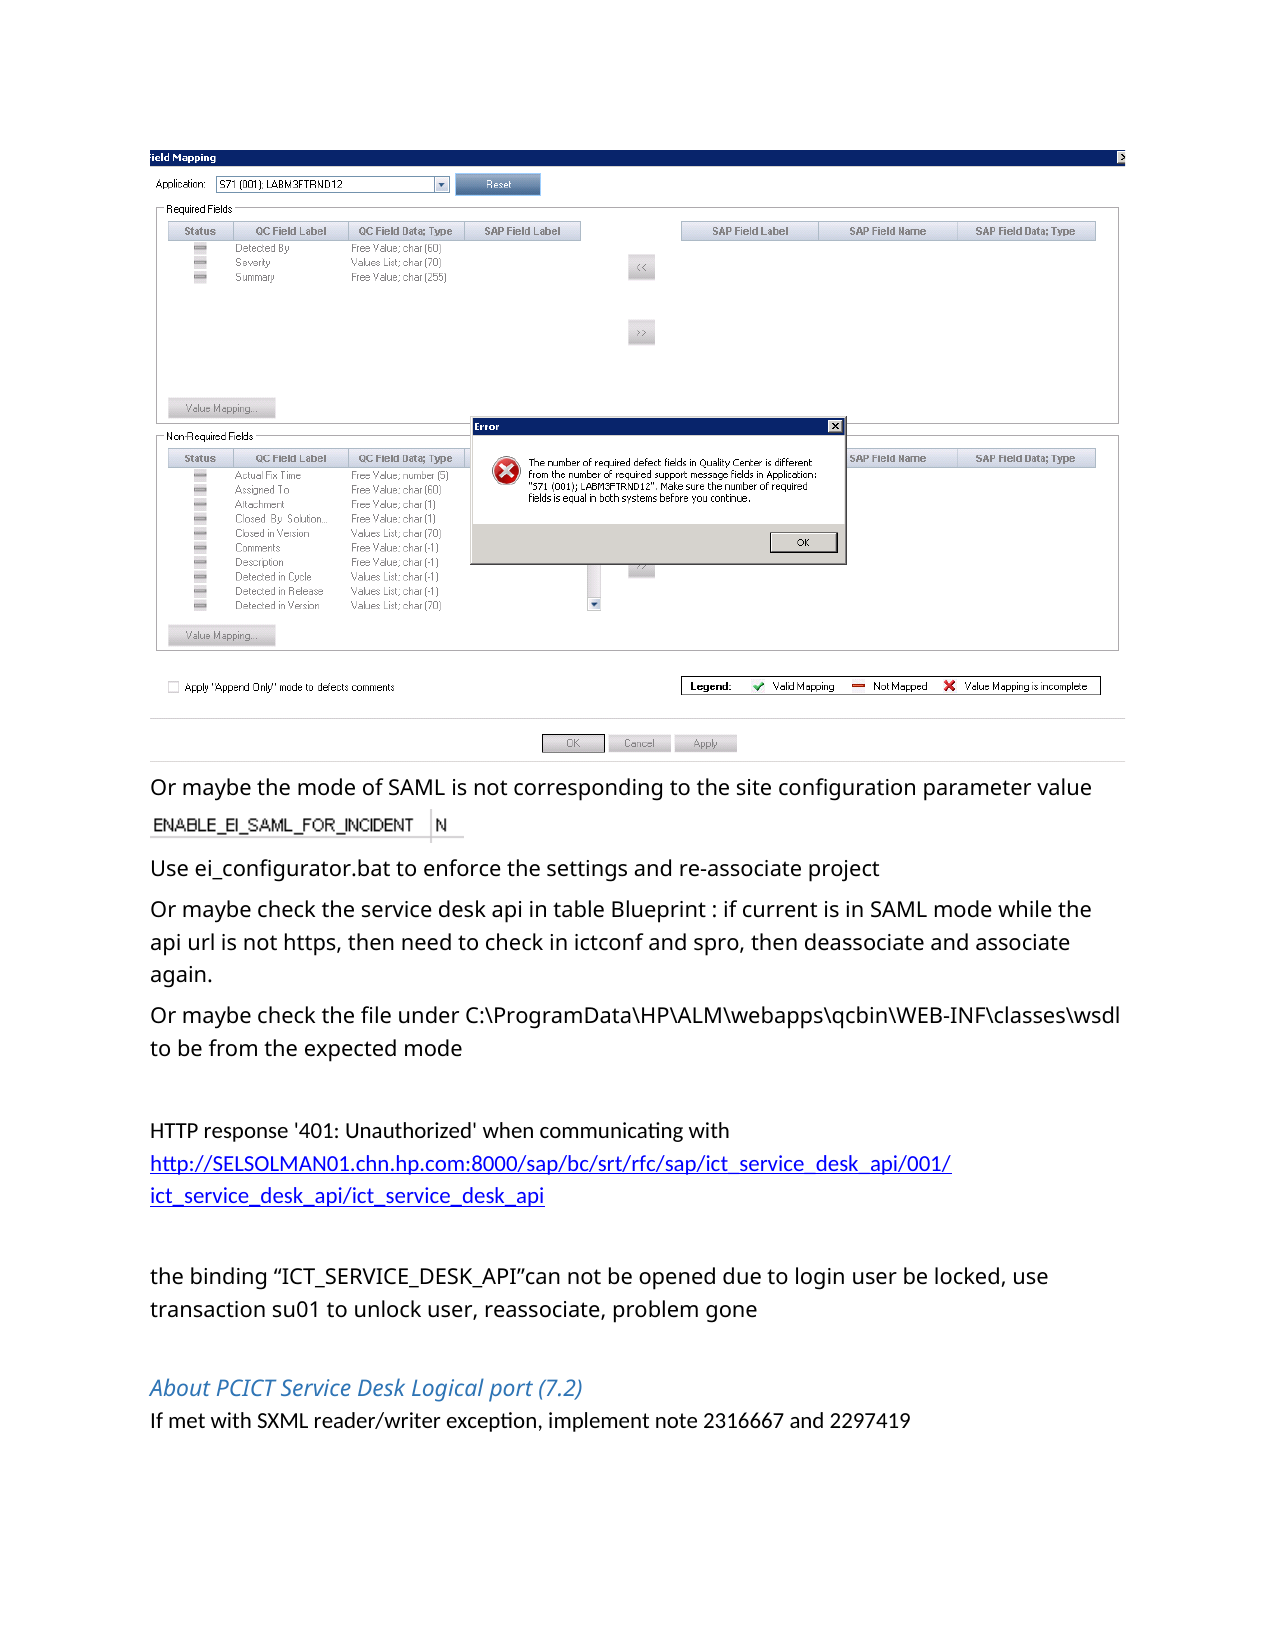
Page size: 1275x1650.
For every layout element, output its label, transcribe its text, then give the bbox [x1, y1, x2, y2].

text the binding “ICT_SERVICE_DESK_API”can not be opened due to login user be locked, use transaction su01 to unlock user, reassociate, problem gone [150, 1258, 1125, 1324]
text HTTP response '401: Unauthorized' when communicating with http://SELSOLMAN01.chn.hp.com:8000/sap/bc/srt/rfc/sap/ict_service_desk_api/001/ict_service_desk_api/ict_service_desk_api [150, 1111, 1125, 1209]
subtitle About PCICT Service Desk Logical port (7.2) [150, 1372, 1125, 1403]
text If met with SXML reader/writer exception, implement note 2316667 and 2297419 [150, 1406, 1125, 1434]
text Or maybe check the service desk api in table Blueprint : if current is in SAML mode while the api url is not https, then need to check in ictconf and spro, then deassociate and associate again. [150, 891, 1125, 989]
text Or maybe check the file under C:\ProgramData\HP\ALM\webapps\qcbin\WEB-INF\classes\wsdl to be from the expected mode [150, 997, 1125, 1063]
text Or maybe the mode of SAML is not corresponding to the site configuration parameter value [150, 769, 1125, 802]
text Use ei_configurator.bat to enforce the settings and re-associate project [150, 850, 1125, 883]
picture [150, 809, 464, 843]
picture [150, 150, 1125, 762]
